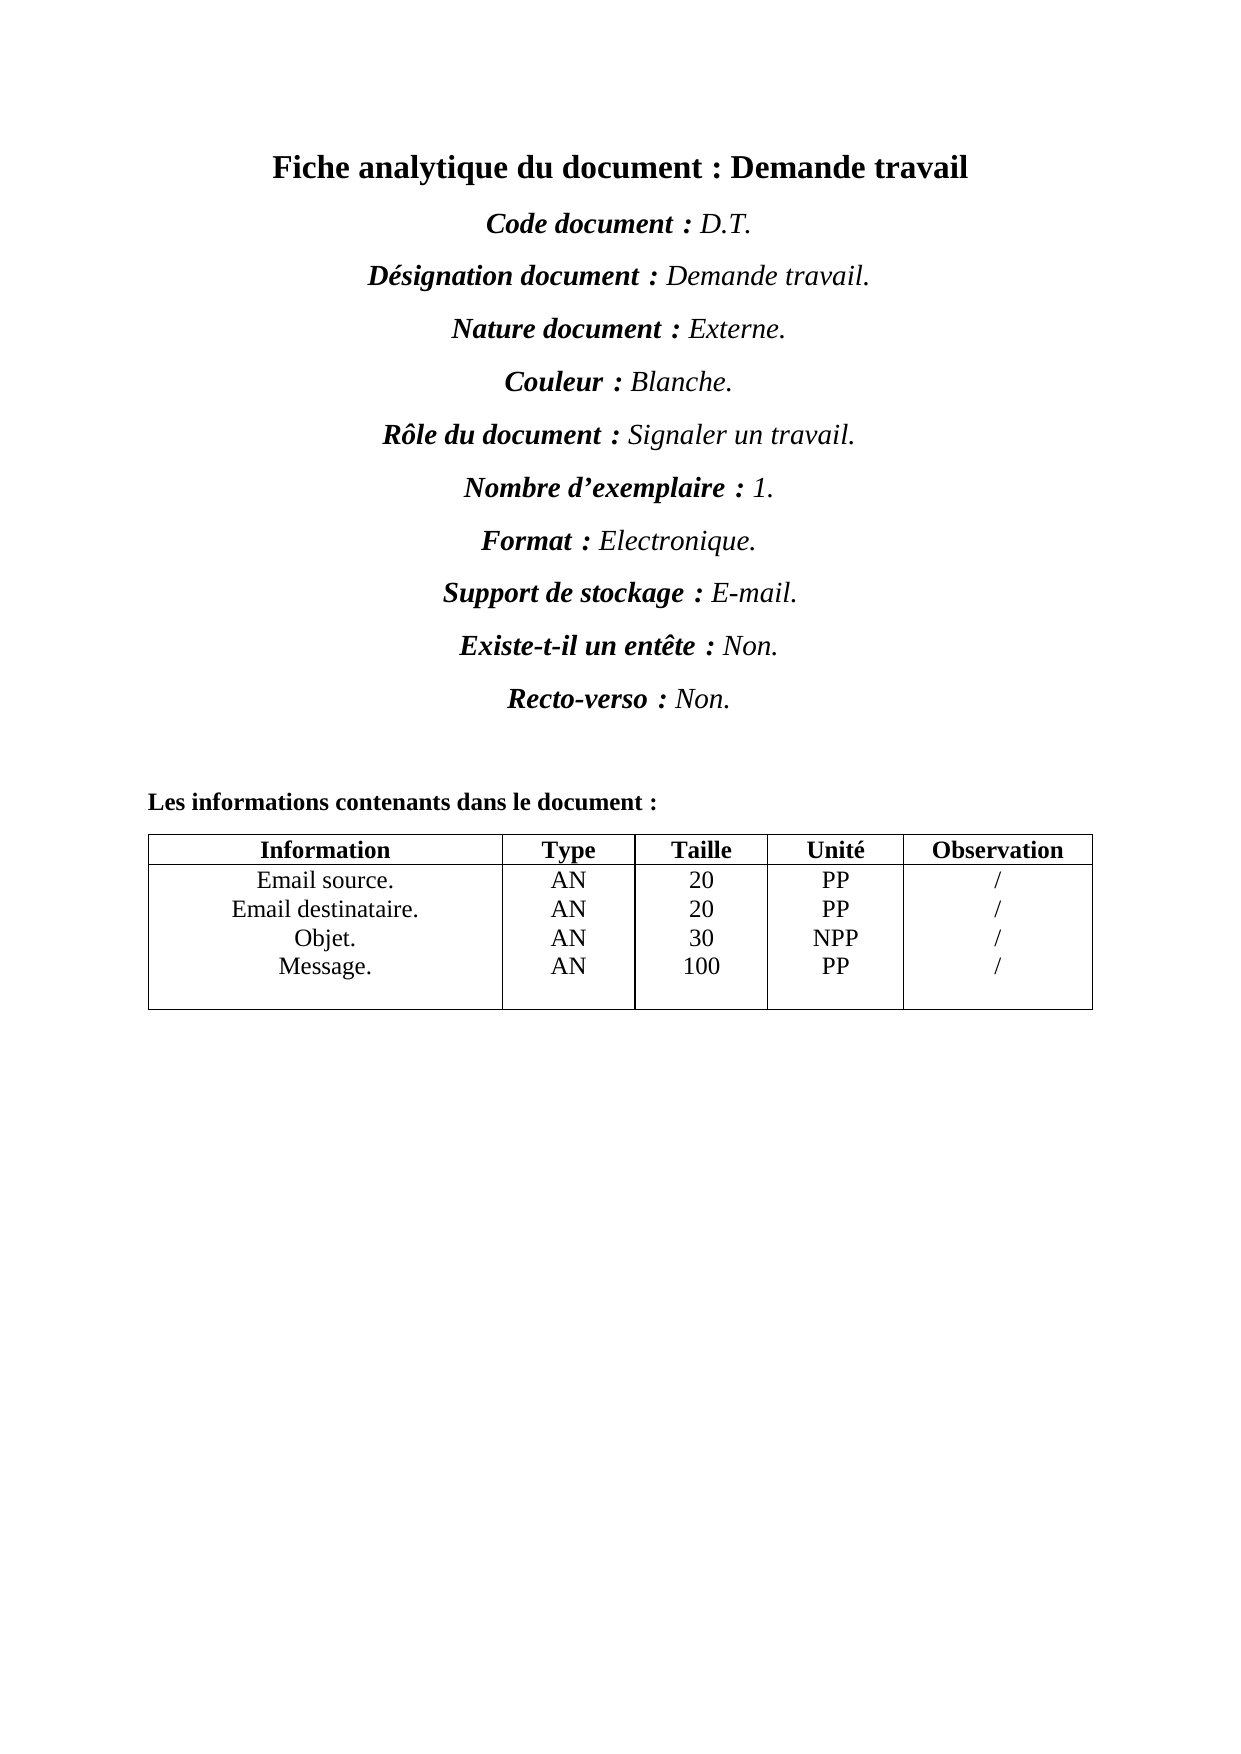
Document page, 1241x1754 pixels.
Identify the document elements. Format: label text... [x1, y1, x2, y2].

table_cell / / / / [904, 865, 1092, 1009]
text Code document : D.T. [148, 206, 1093, 239]
table_header Type [503, 835, 634, 864]
text Couleur : Blanche. [148, 364, 1093, 398]
text Existe-t-il un entête : Non. [148, 628, 1093, 662]
text Nature document : Externe. [148, 311, 1093, 345]
text Recto-verso : Non. [148, 681, 1093, 714]
text Fiche analytique du document : Demande travail [148, 148, 1093, 186]
text Les informations contenants dans le document : [148, 787, 1093, 815]
table_header Information [149, 835, 502, 864]
table_header Unité [768, 835, 903, 864]
text Désignation document : Demande travail. [148, 258, 1093, 292]
text Rôle du document : Signaler un travail. [148, 417, 1093, 451]
text Nombre d’exemplaire : 1. [148, 470, 1093, 503]
table_header Taille [636, 835, 767, 864]
text Format : Electronique. [148, 523, 1093, 556]
text Support de stockage : E-mail. [148, 575, 1093, 609]
table_cell PP PP NPP PP [768, 865, 903, 1009]
table_cell Email source. Email destinataire. Objet. Message. [149, 865, 502, 1009]
table_cell 20 20 30 100 [636, 865, 767, 1009]
table_cell AN AN AN AN [503, 865, 634, 1009]
table_header Observation [904, 835, 1092, 864]
